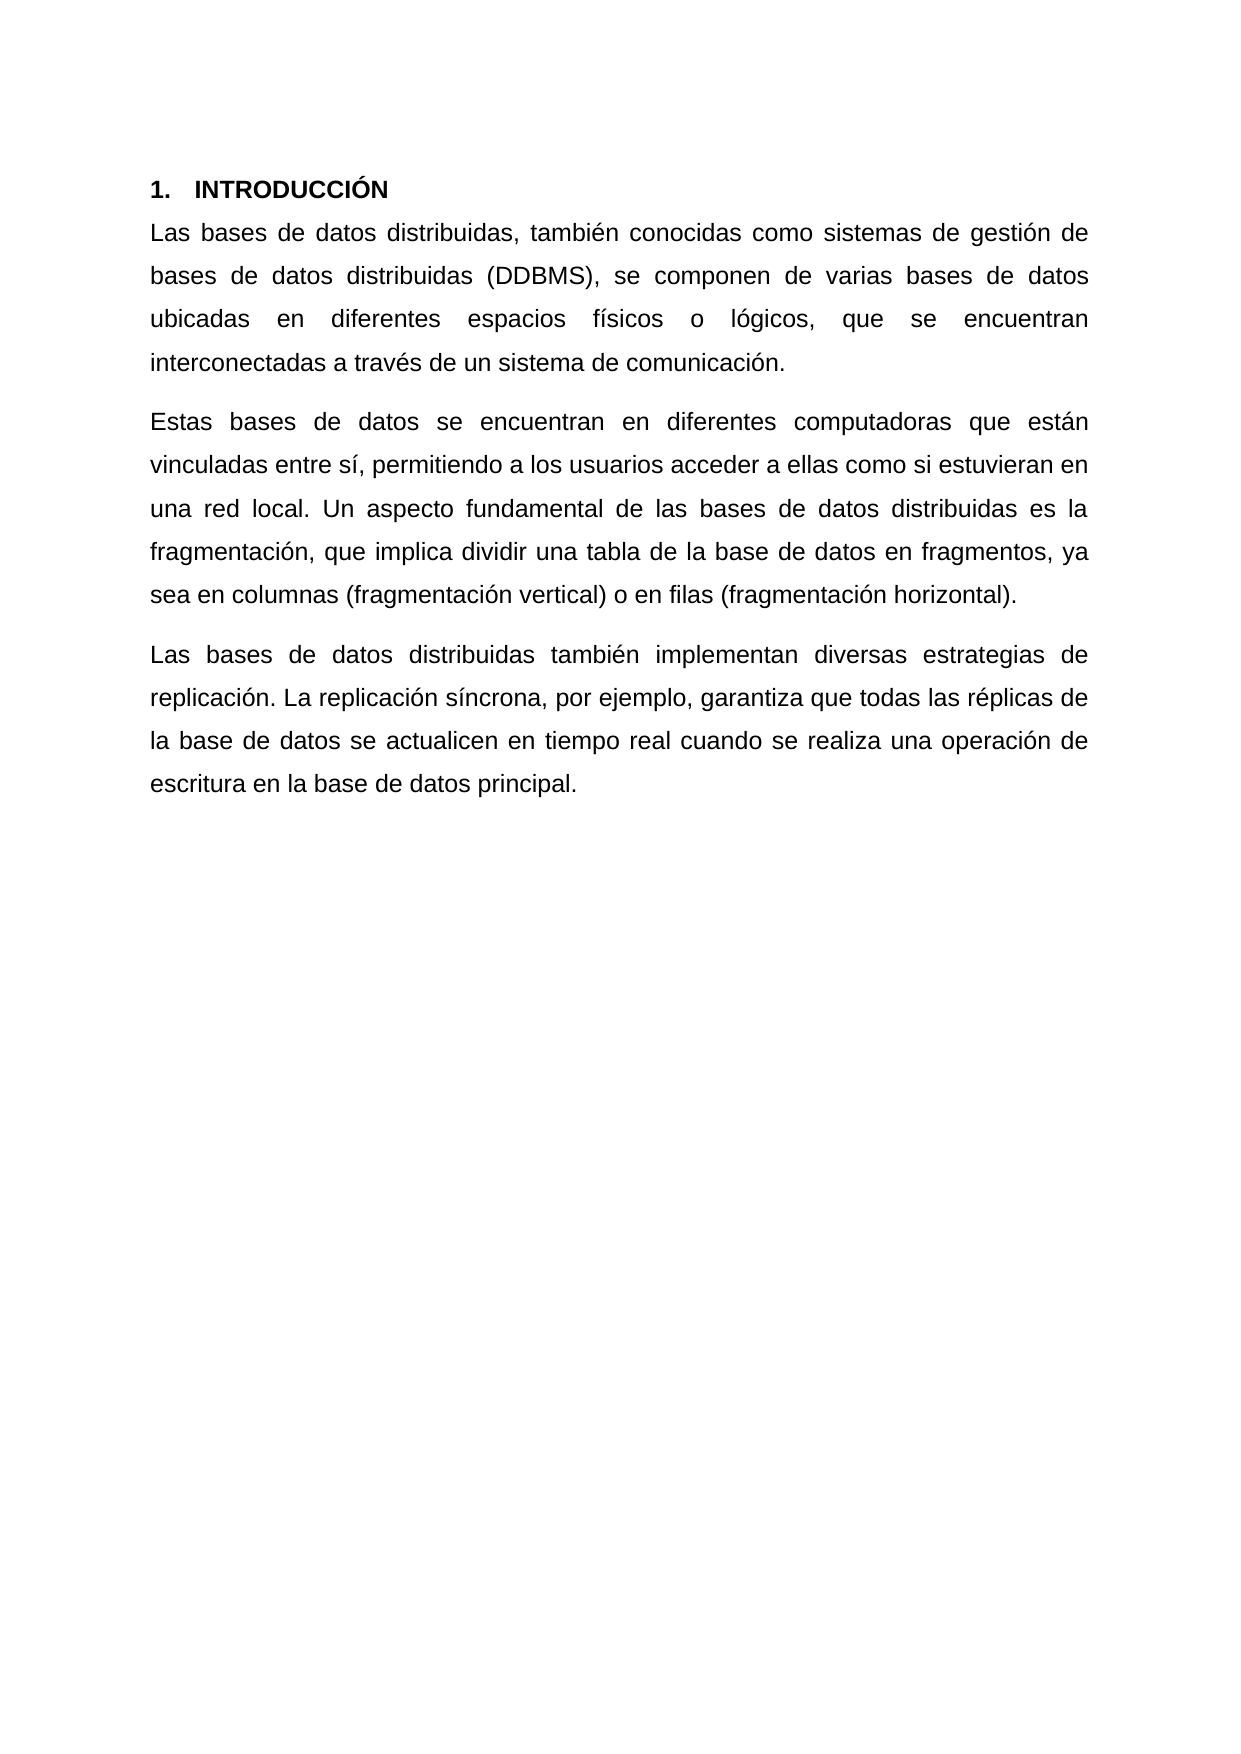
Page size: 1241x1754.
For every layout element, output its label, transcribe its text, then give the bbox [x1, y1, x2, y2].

text Las bases de datos distribuidas también implementan diversas estrategias de replicación. La replicación síncrona, por ejemplo, garantiza que todas las réplicas de la base de datos se actualicen en tiempo real cuando se realiza una operación de escritura en la base de datos principal. [150, 639, 1090, 798]
text Las bases de datos distribuidas, también conocidas como sistemas de gestión de bases de datos distribuidas (DDBMS), se componen de varias bases de datos ubicadas en diferentes espacios físicos o lógicos, que se encuentran interconectadas a través de un sistema de comunicación. [150, 218, 1090, 376]
subtitle INTRODUCCIÓN [150, 175, 1090, 204]
text Estas bases de datos se encuentran en diferentes computadoras que están vinculadas entre sí, permitiendo a los usuarios acceder a ellas como si estuvieran en una red local. Un aspecto fundamental de las bases de datos distribuidas es la fragmentación, que implica dividir una tabla de la base de datos en fragmentos, ya sea en columnas (fragmentación vertical) o en filas (fragmentación horizontal). [150, 407, 1090, 608]
